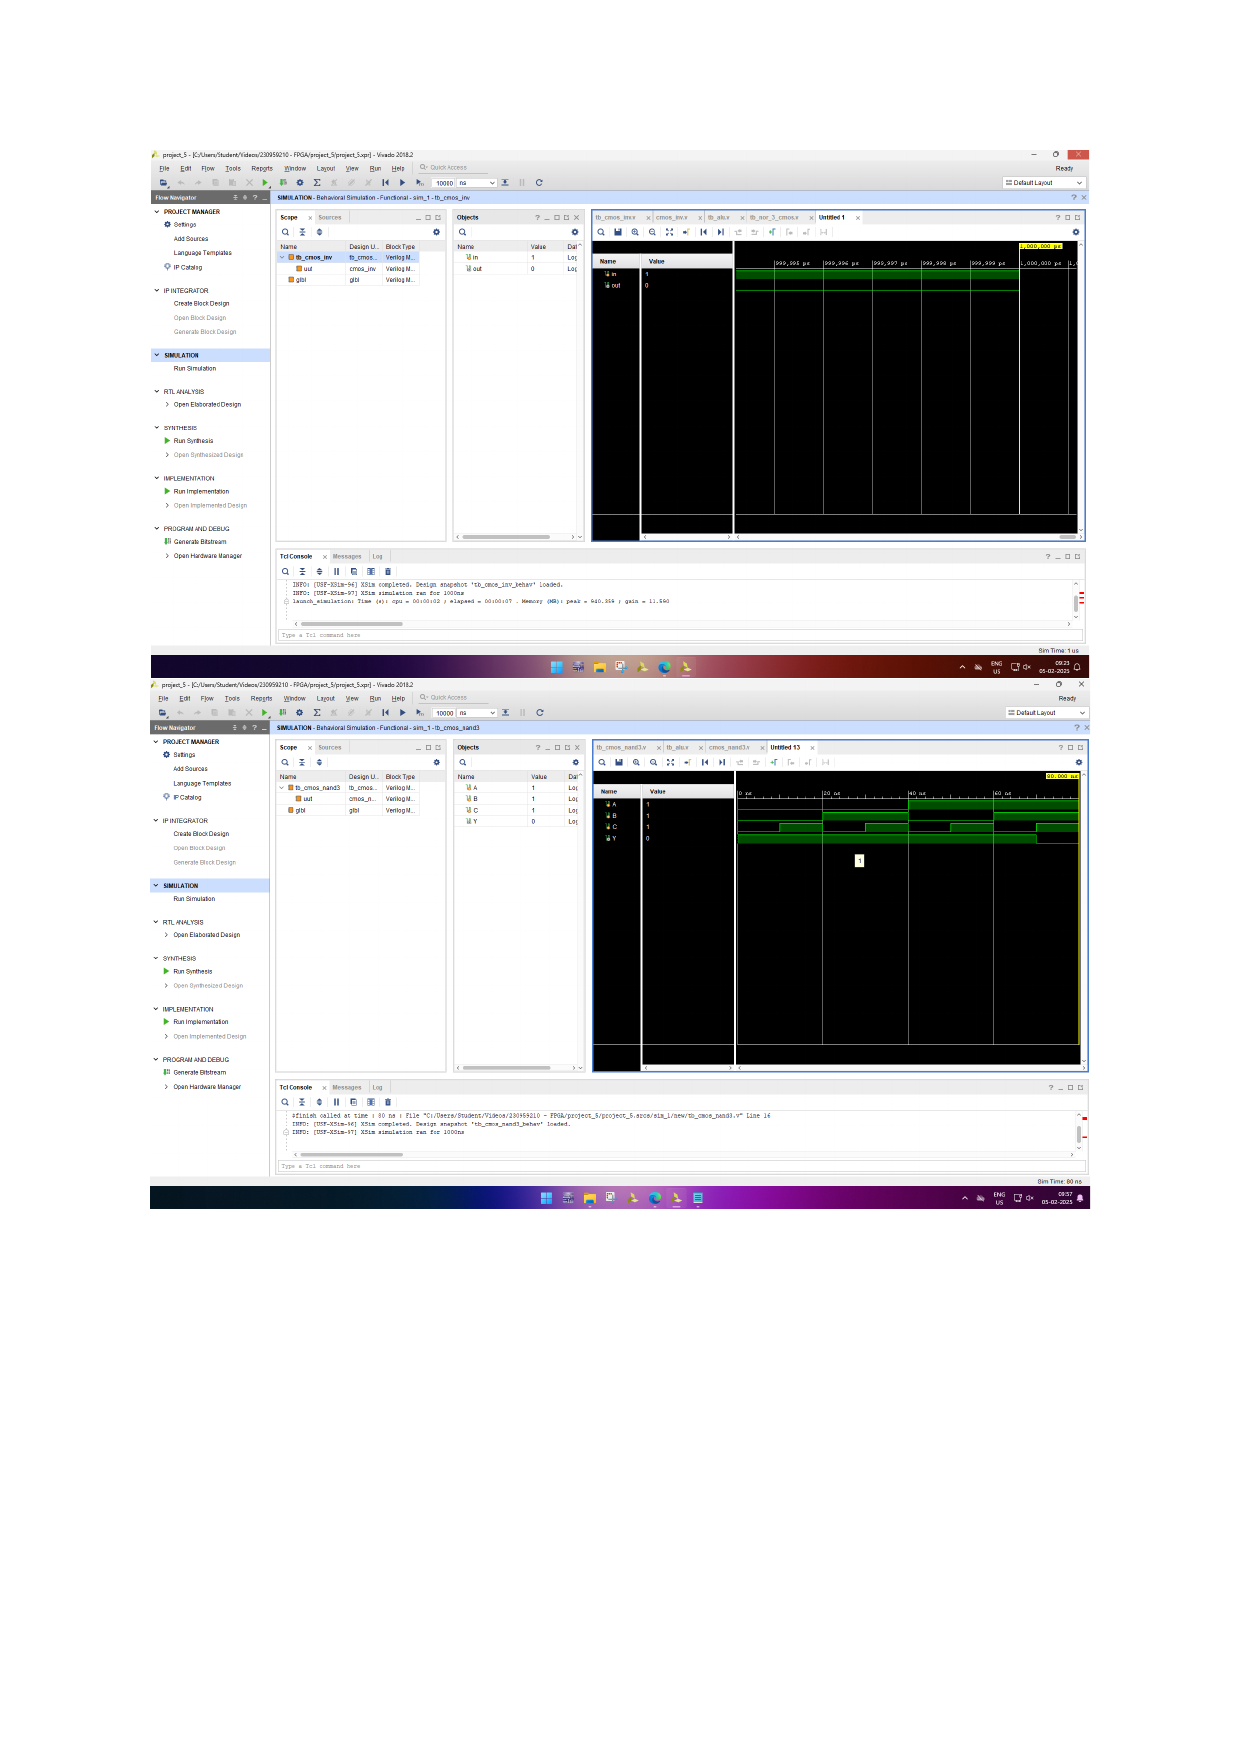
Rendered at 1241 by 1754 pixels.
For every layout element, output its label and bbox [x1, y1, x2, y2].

picture [150, 679, 1091, 1209]
picture [151, 150, 1090, 678]
